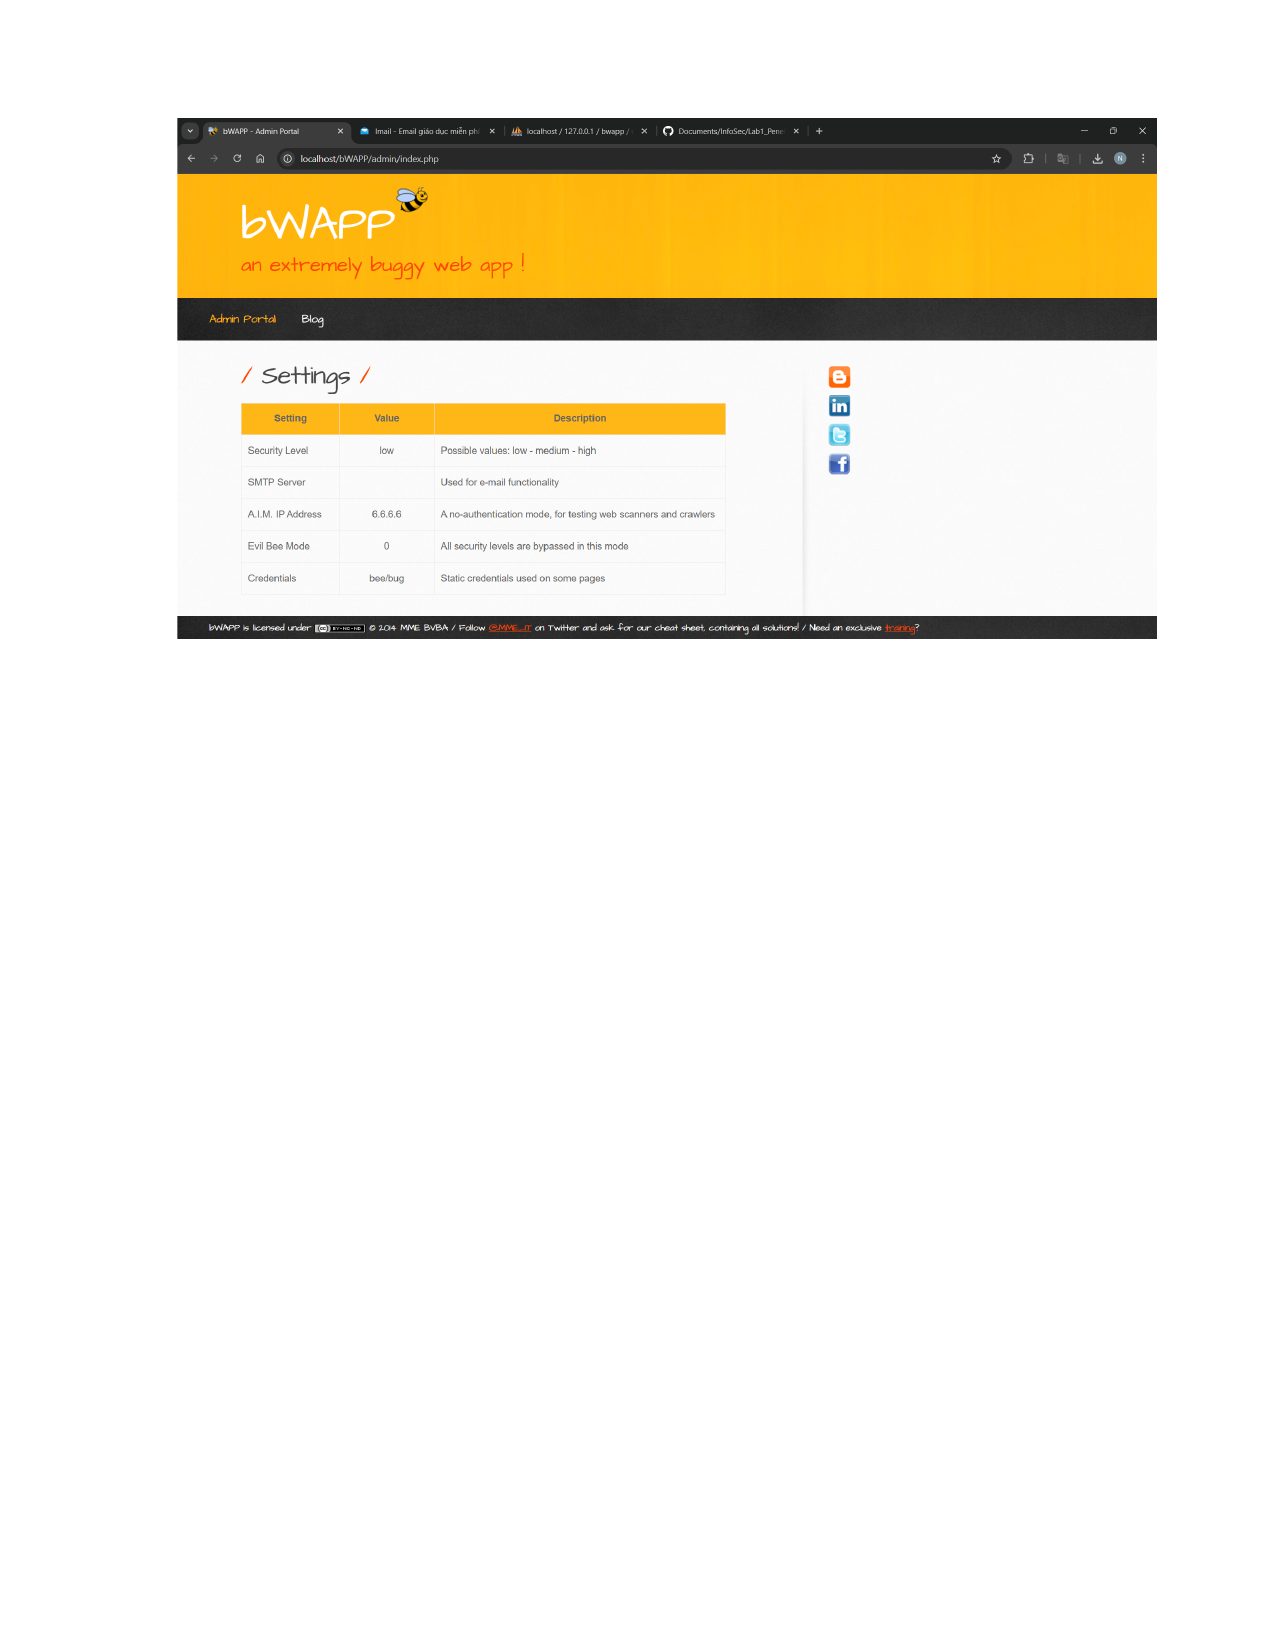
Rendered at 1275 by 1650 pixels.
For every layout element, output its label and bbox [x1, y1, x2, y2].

picture [177, 118, 1157, 639]
